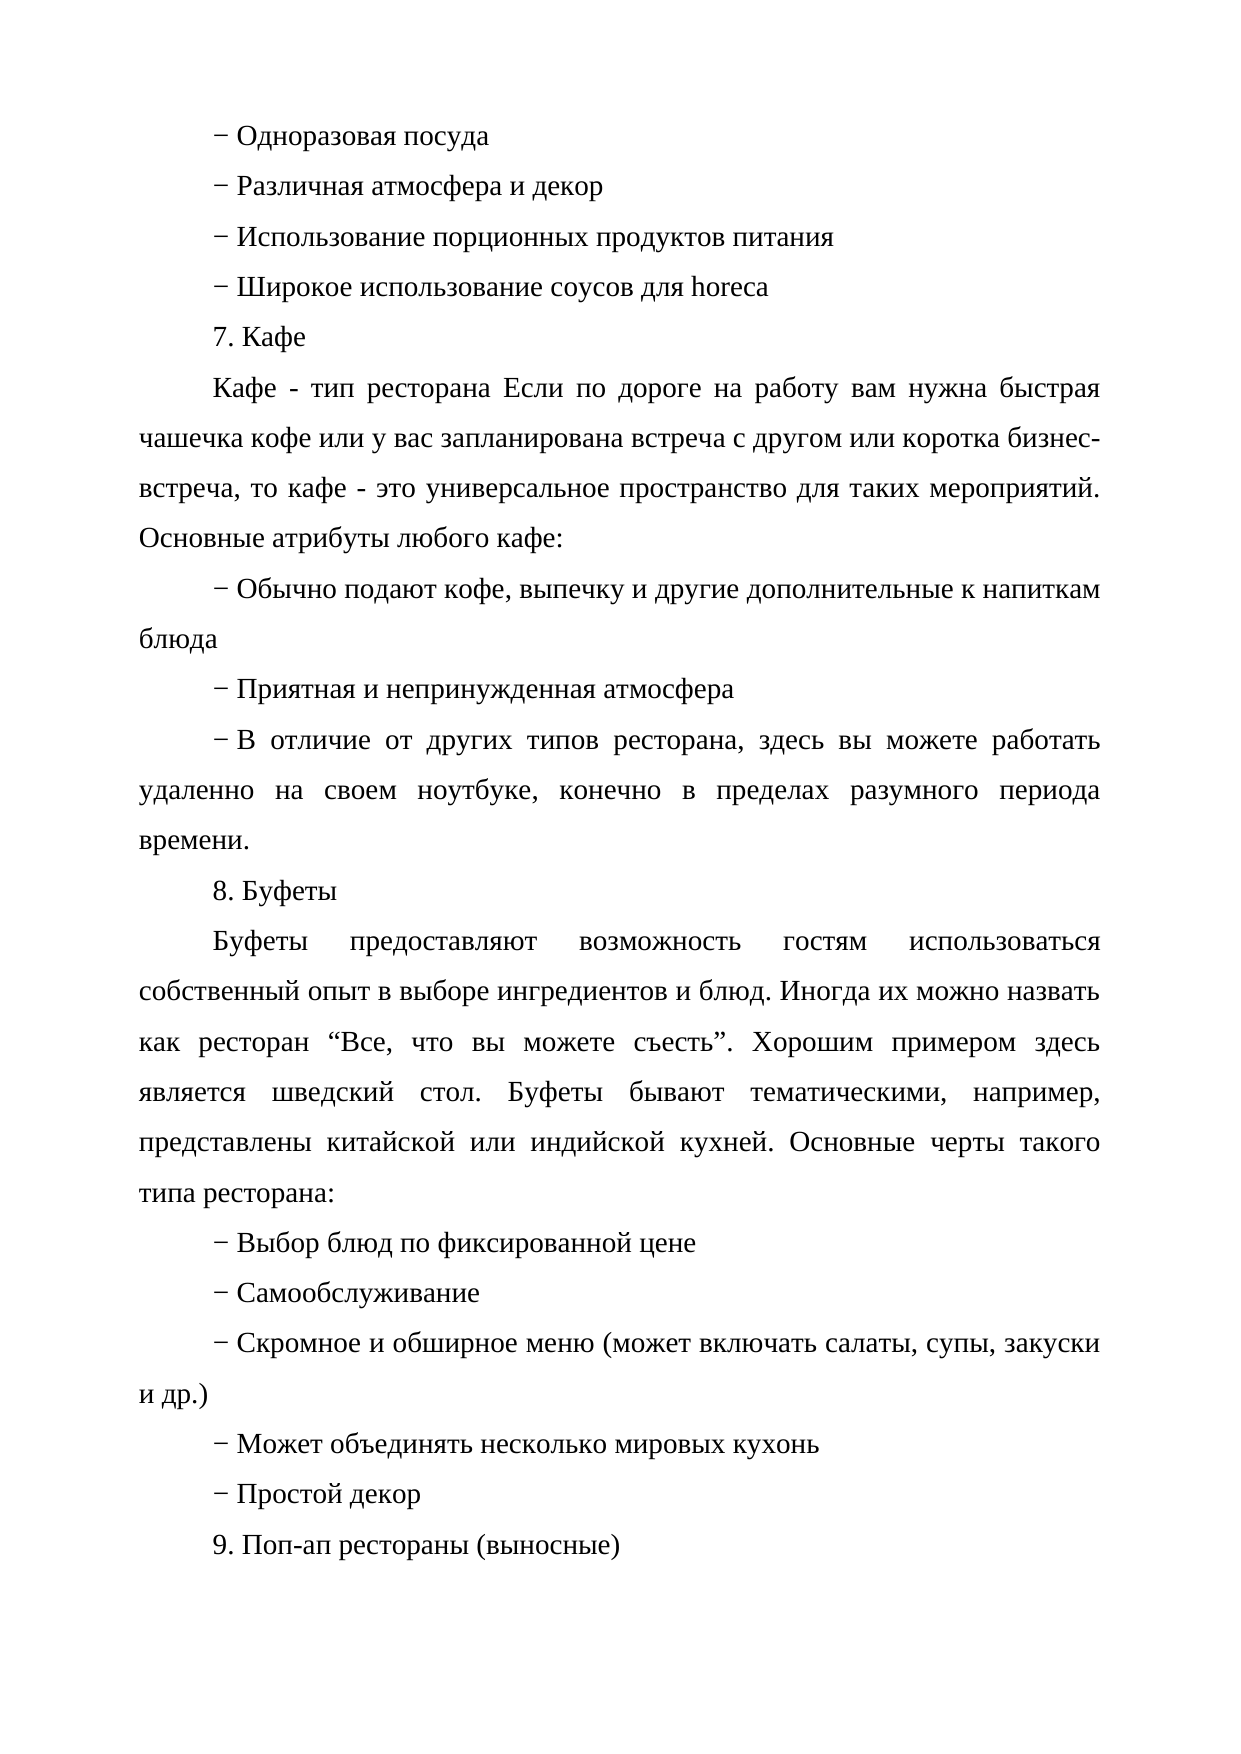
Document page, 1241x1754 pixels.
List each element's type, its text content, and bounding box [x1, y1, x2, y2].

list Широкое использование соусов для horeca [139, 269, 1101, 303]
text 7. Кафе [139, 319, 1101, 353]
list Самообслуживание [139, 1275, 1101, 1309]
list В отличие от других типов ресторана, здесь вы можете работать удаленно на своем ноутбуке, конечно в пределах разумного периода времени. [139, 722, 1101, 856]
list Простой декор [139, 1477, 1101, 1510]
list Выбор блюд по фиксированной цене [139, 1225, 1101, 1258]
list Одноразовая посуда [139, 118, 1101, 152]
list Использование порционных продуктов питания [139, 219, 1101, 252]
text Буфеты предоставляют возможность гостям использоваться собственный опыт в выборе ингредиентов и блюд. Иногда их можно назвать как ресторан “Все, что вы можете съесть”. Хорошим примером здесь является шведский стол. Буфеты бывают тематическими, например, представлены китайской или индийской кухней. Основные черты такого типа ресторана: [139, 923, 1101, 1208]
text 8. Буфеты [139, 873, 1101, 906]
text Кафе - тип ресторана Если по дороге на работу вам нужна быстрая чашечка кофе или у вас запланирована встреча с другом или коротка бизнес-встреча, то кафе - это универсальное пространство для таких мероприятий. Основные атрибуты любого кафе: [139, 370, 1101, 554]
list Обычно подают кофе, выпечку и другие дополнительные к напиткам блюда [139, 571, 1101, 655]
list Различная атмосфера и декор [139, 168, 1101, 202]
list Приятная и непринужденная атмосфера [139, 672, 1101, 705]
list Может объединять несколько мировых кухонь [139, 1426, 1101, 1460]
text 9. Поп-ап рестораны (выносные) [139, 1527, 1101, 1560]
list Скромное и обширное меню (может включать салаты, супы, закуски и др.) [139, 1326, 1101, 1409]
